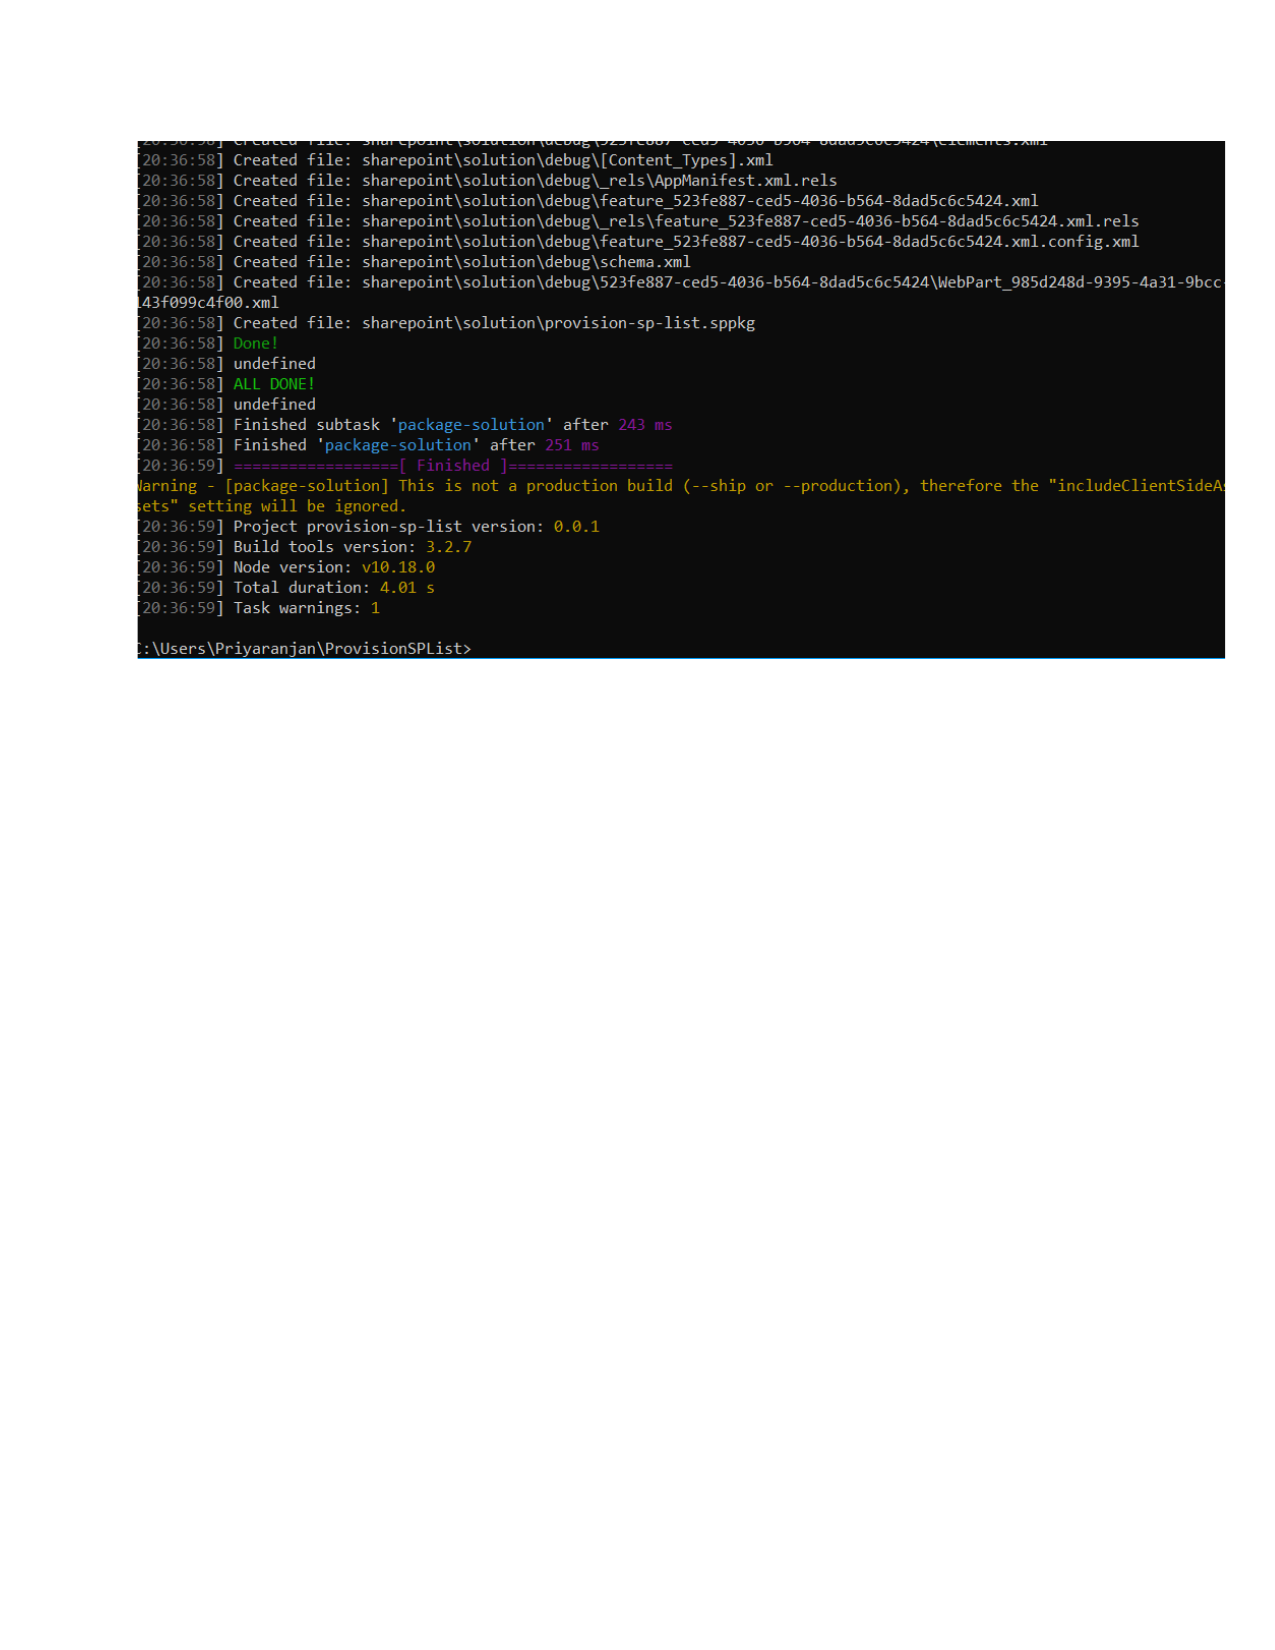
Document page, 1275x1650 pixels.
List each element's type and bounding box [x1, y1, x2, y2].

picture [137, 141, 1225, 659]
